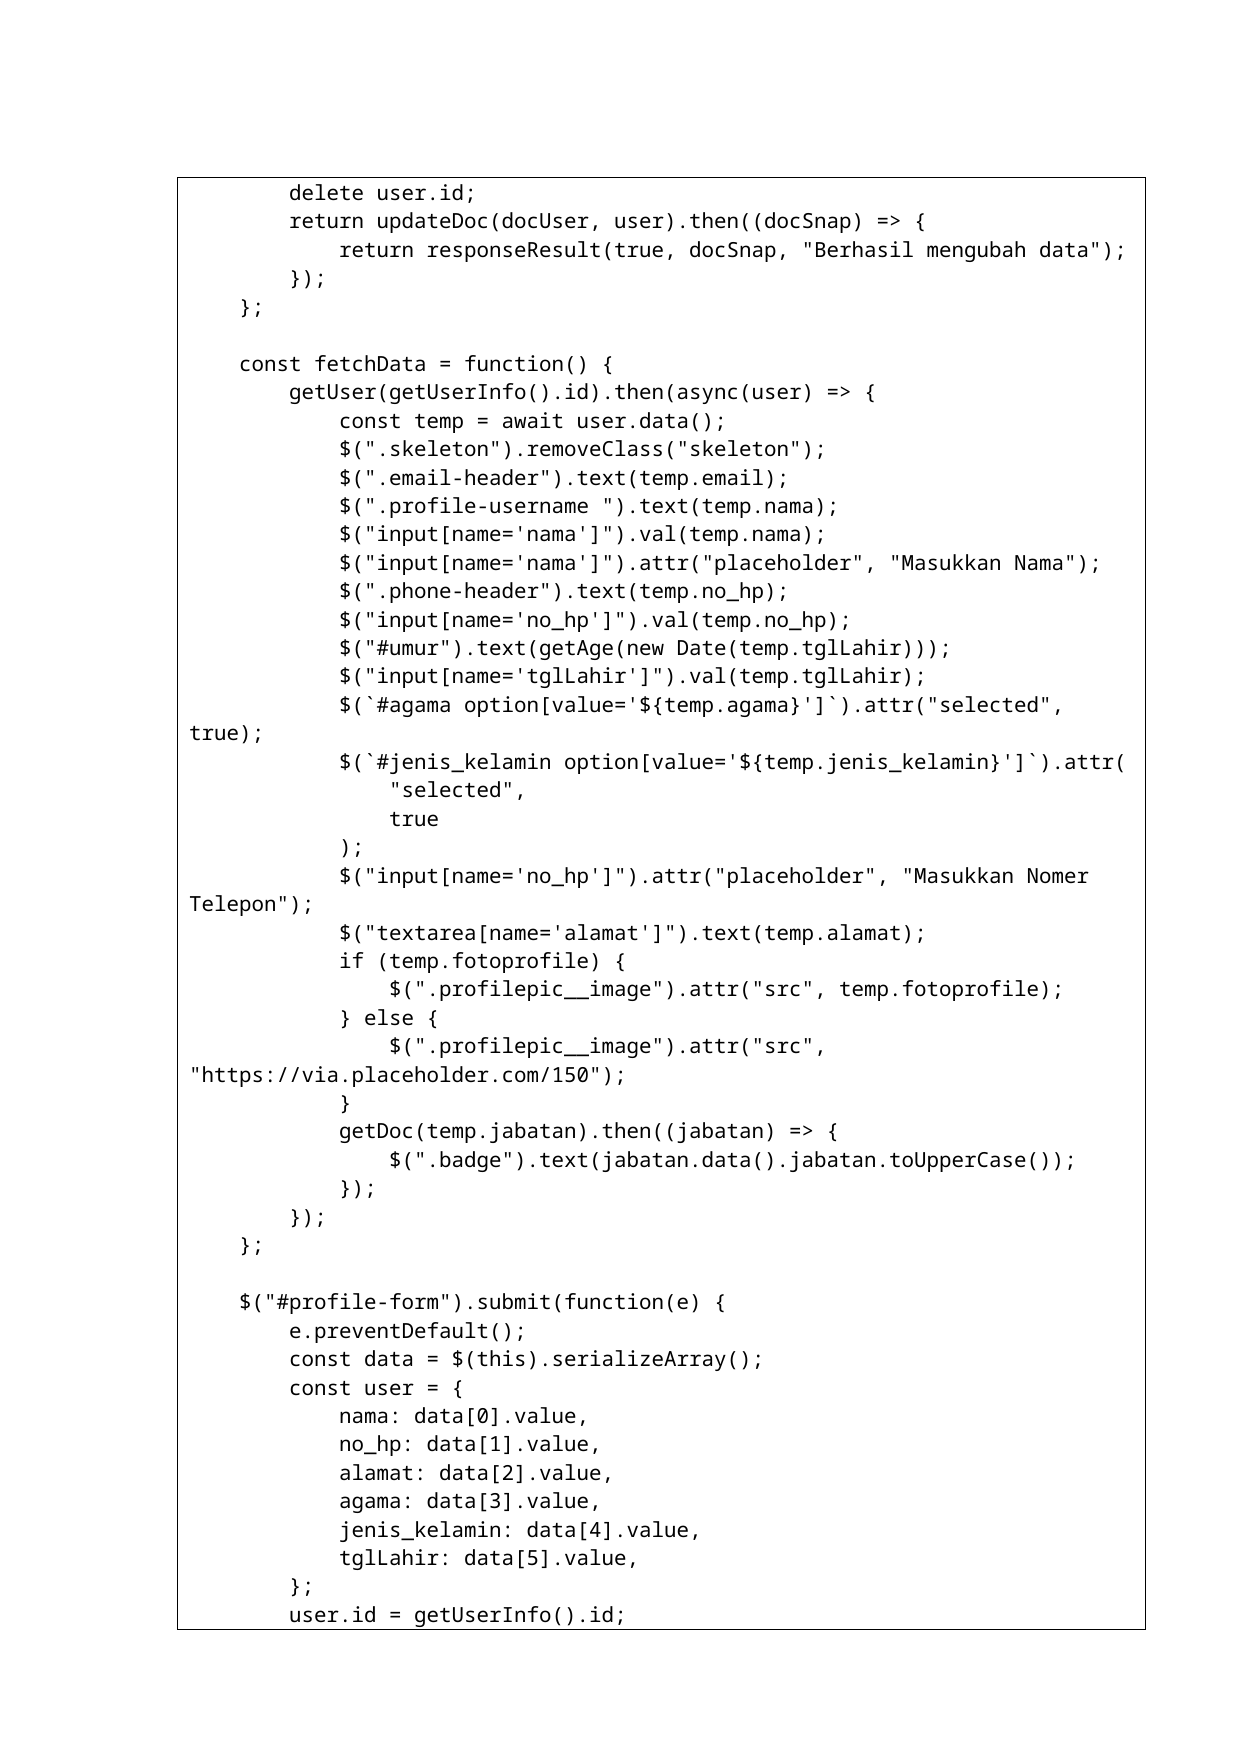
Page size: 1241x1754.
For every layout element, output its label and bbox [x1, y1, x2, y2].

table_cell [178, 178, 1145, 1628]
